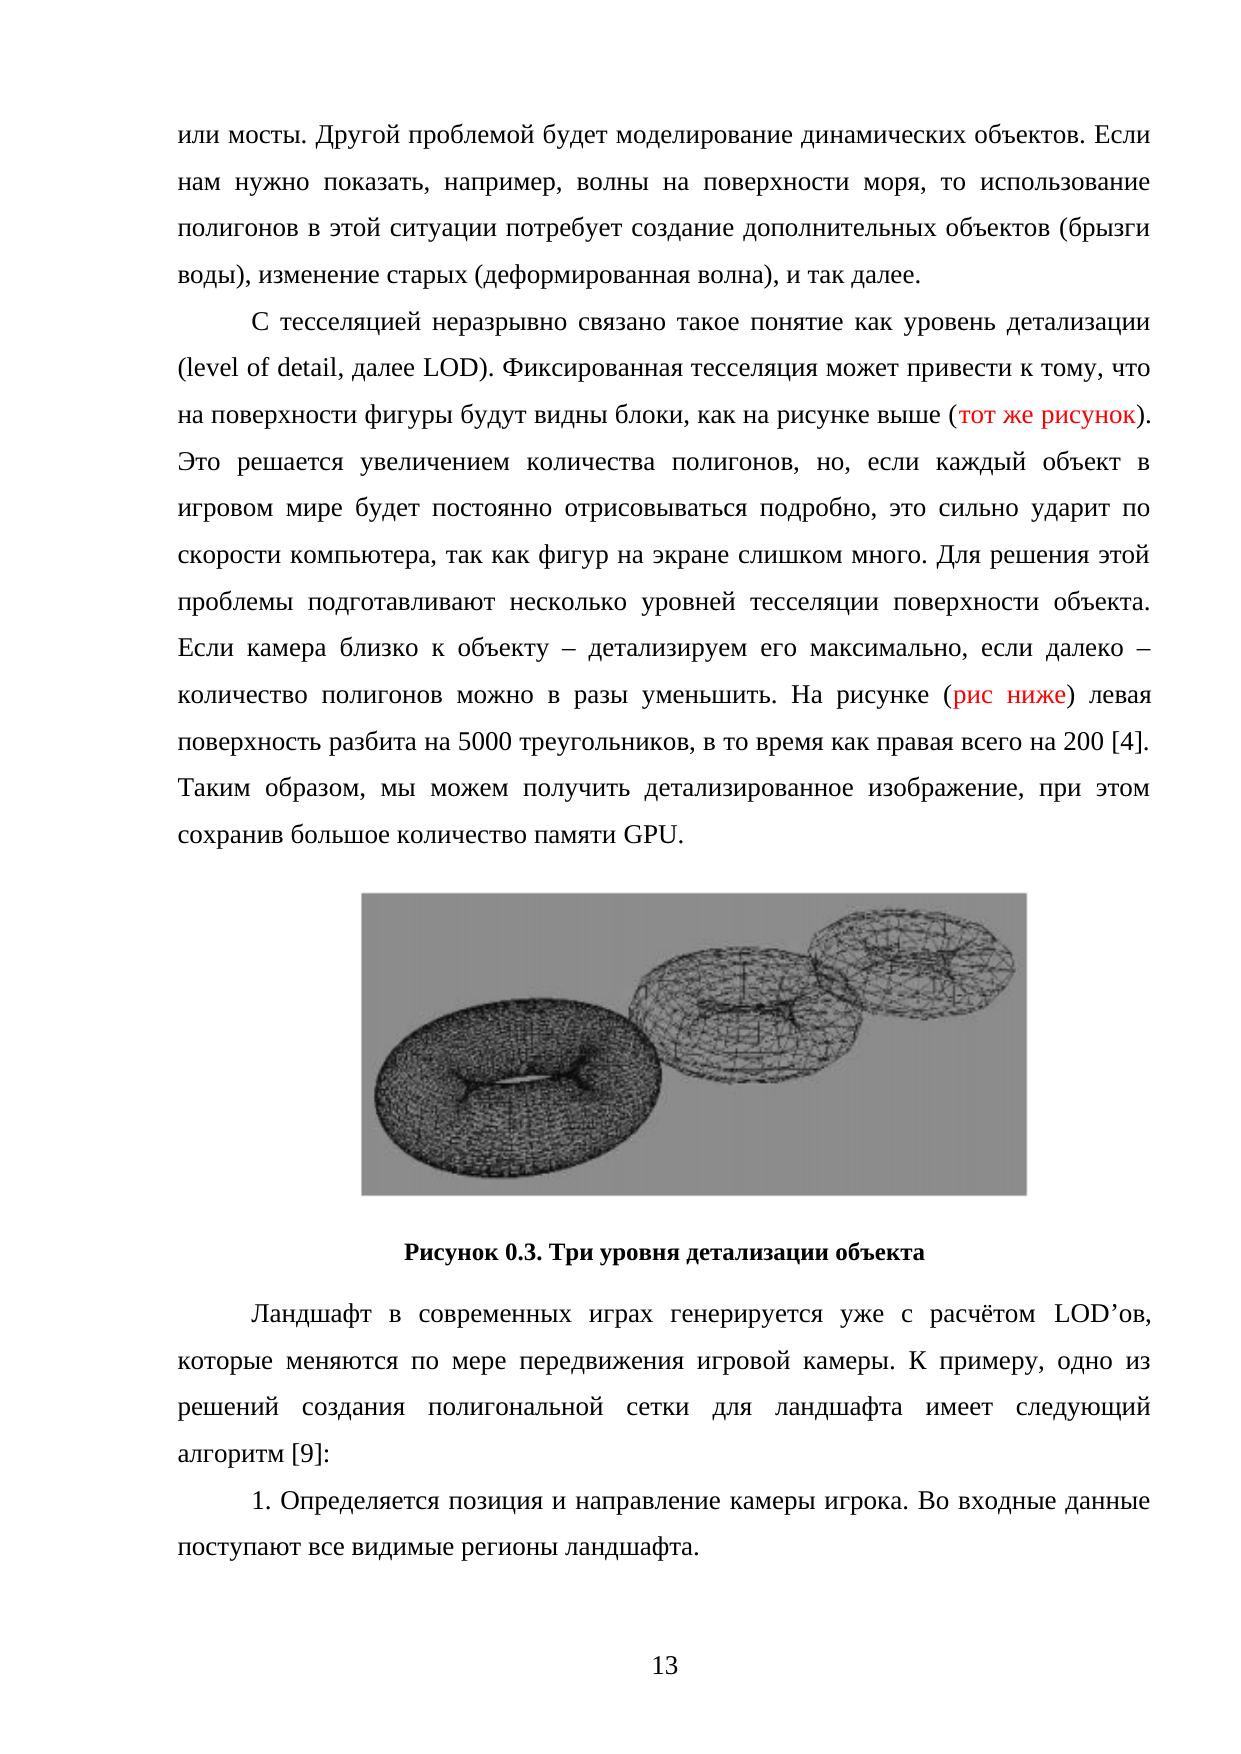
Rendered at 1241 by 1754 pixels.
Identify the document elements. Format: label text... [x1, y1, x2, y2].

text С тесселяцией неразрывно связано такое понятие как уровень детализации (level of detail, далее LOD). Фиксированная тесселяция может привести к тому, что на поверхности фигуры будут видны блоки, как на рисунке выше (тот же рисунок). Это решается увеличением количества полигонов, но, если каждый объект в игровом мире будет постоянно отрисовываться подробно, это сильно ударит по скорости компьютера, так как фигур на экране слишком много. Для решения этой проблемы подготавливают несколько уровней тесселяции поверхности объекта. Если камера близко к объекту – детализируем его максимально, если далеко – количество полигонов можно в разы уменьшить. На рисунке (рис ниже) левая поверхность разбита на 5000 треугольников, в то время как правая всего на 200 [4]. Таким образом, мы можем получить детализированное изображение, при этом сохранив большое количество памяти GPU. [177, 305, 1152, 849]
text 1. Определяется позиция и направление камеры игрока. Во входные данные поступают все видимые регионы ландшафта. [177, 1484, 1152, 1562]
picture [337, 864, 1066, 1222]
text Ландшафт в современных играх генерируется уже с расчётом LOD’ов, которые меняются по мере передвижения игровой камеры. К примеру, одно из решений создания полигональной сетки для ландшафта имеет следующий алгоритм [9]: [177, 1297, 1152, 1468]
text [177, 118, 1152, 289]
